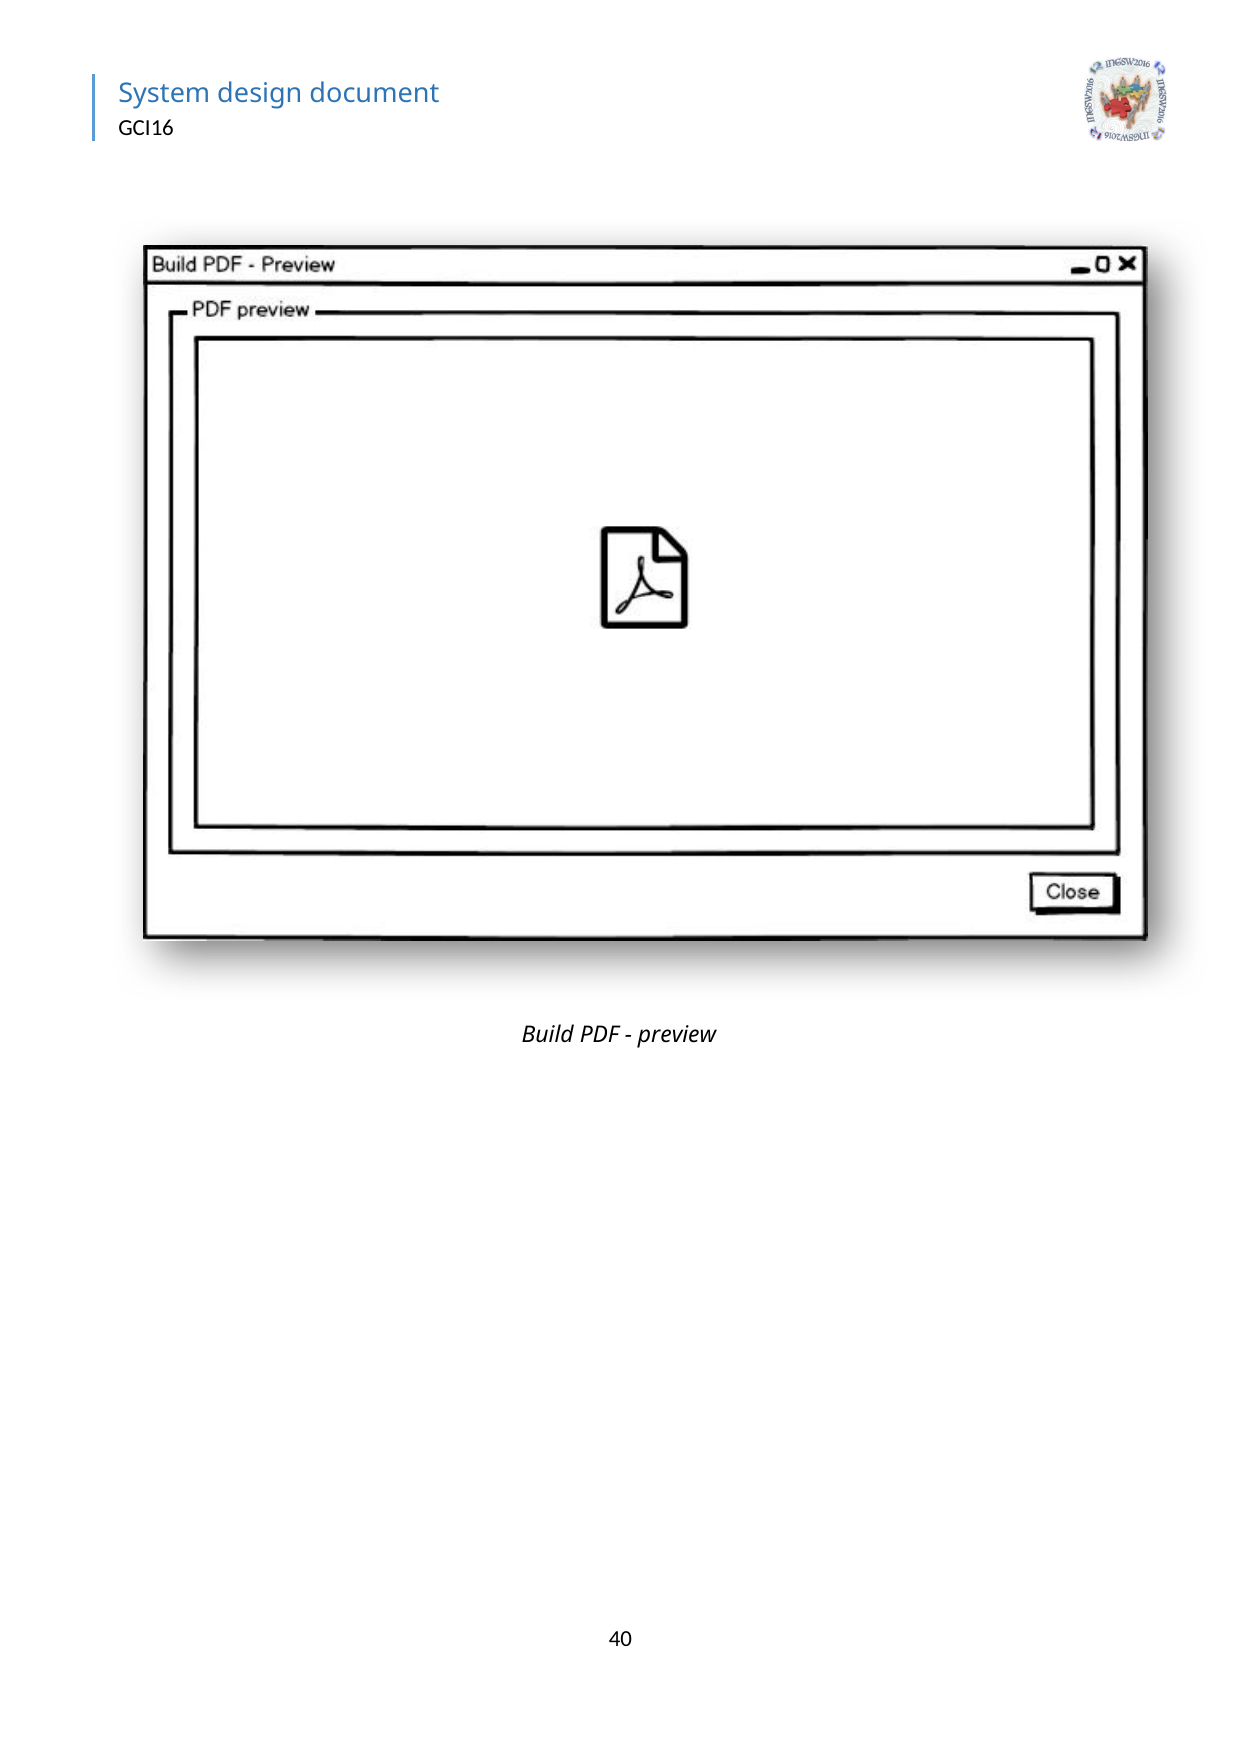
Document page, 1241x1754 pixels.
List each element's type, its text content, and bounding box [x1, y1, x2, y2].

text Build PDF - preview [118, 1018, 1122, 1049]
picture [1076, 55, 1171, 149]
picture [143, 245, 1148, 941]
